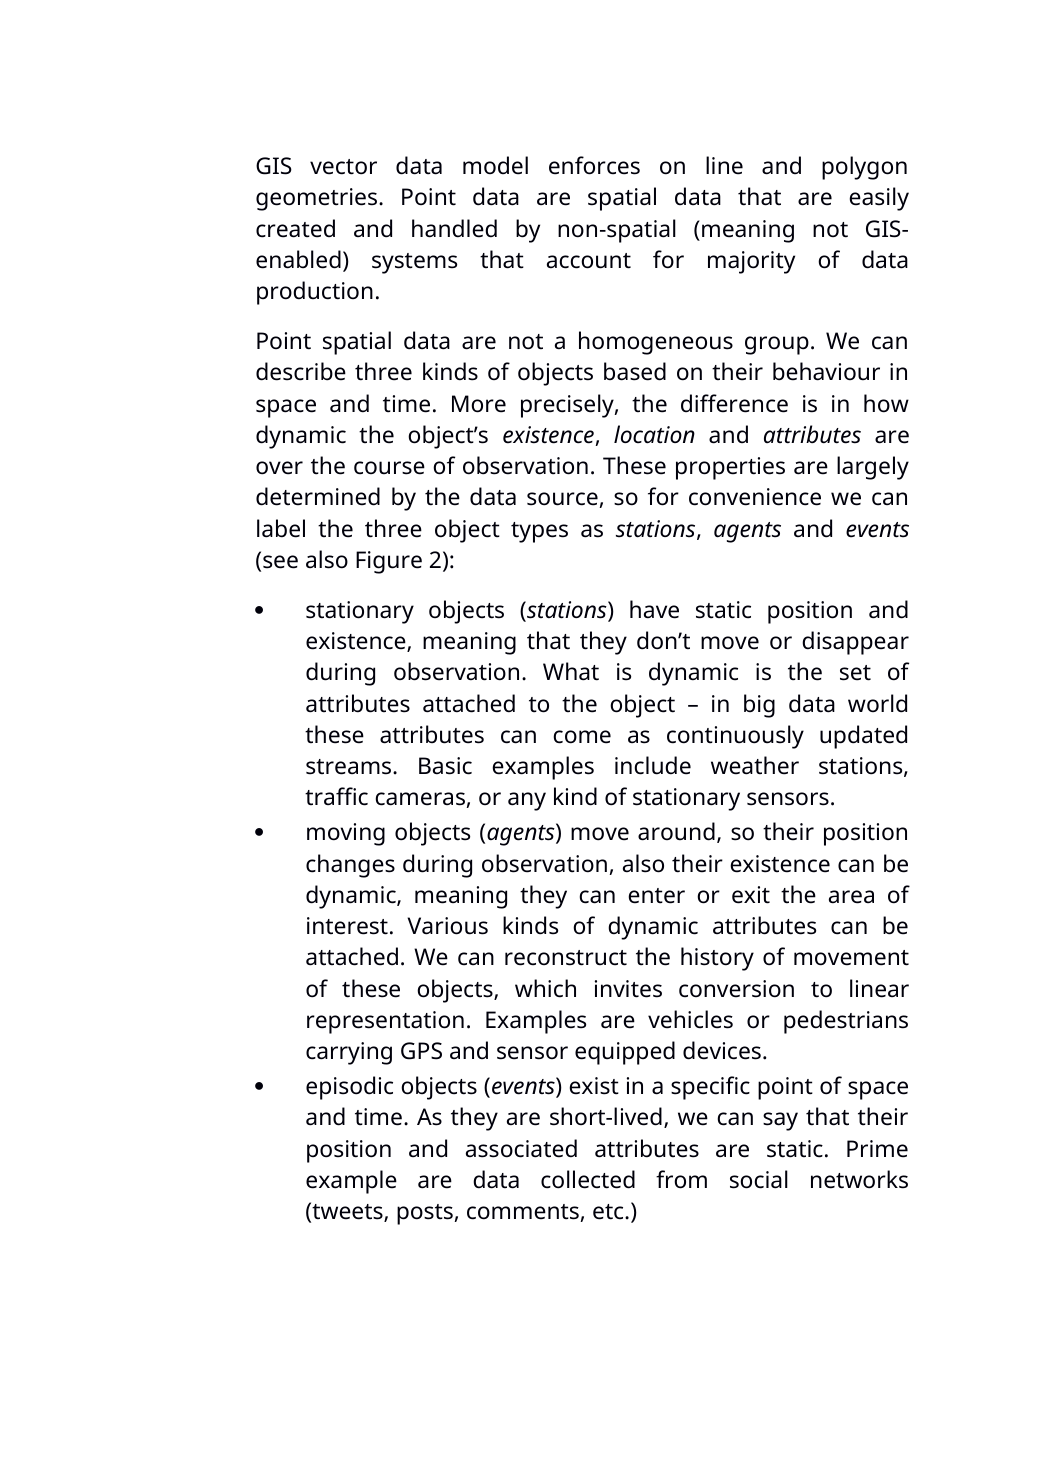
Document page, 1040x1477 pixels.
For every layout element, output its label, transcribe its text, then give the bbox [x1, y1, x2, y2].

list episodic objects (events) exist in a specific point of space and time. As they are short-lived, we can say that their position and associated attributes are static. Prime example are data collected from social networks (tweets, posts, comments, etc.) [255, 1070, 910, 1226]
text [255, 150, 910, 306]
list moving objects (agents) move around, so their position changes during observation, also their existence can be dynamic, meaning they can enter or exit the area of interest. Various kinds of dynamic attributes can be attached. We can reconstruct the history of movement of these objects, which invites conversion to linear representation. Examples are vehicles or pedestrians carrying GPS and sensor equipped devices. [255, 816, 910, 1066]
text Point spatial data are not a homogeneous group. We can describe three kinds of objects based on their behaviour in space and time. More precisely, the difference is in how dynamic the object’s existence, location and attributes are over the course of observation. These properties are largely determined by the data source, so for convenience we can label the three object types as stations, agents and events (see also Figure 2): [255, 325, 910, 575]
list stationary objects (stations) have static position and existence, meaning that they don’t move or disappear during observation. What is dynamic is the set of attributes attached to the object – in big data world these attributes can come as continuously updated streams. Basic examples include weather stations, traffic cameras, or any kind of stationary sensors. [255, 594, 910, 812]
